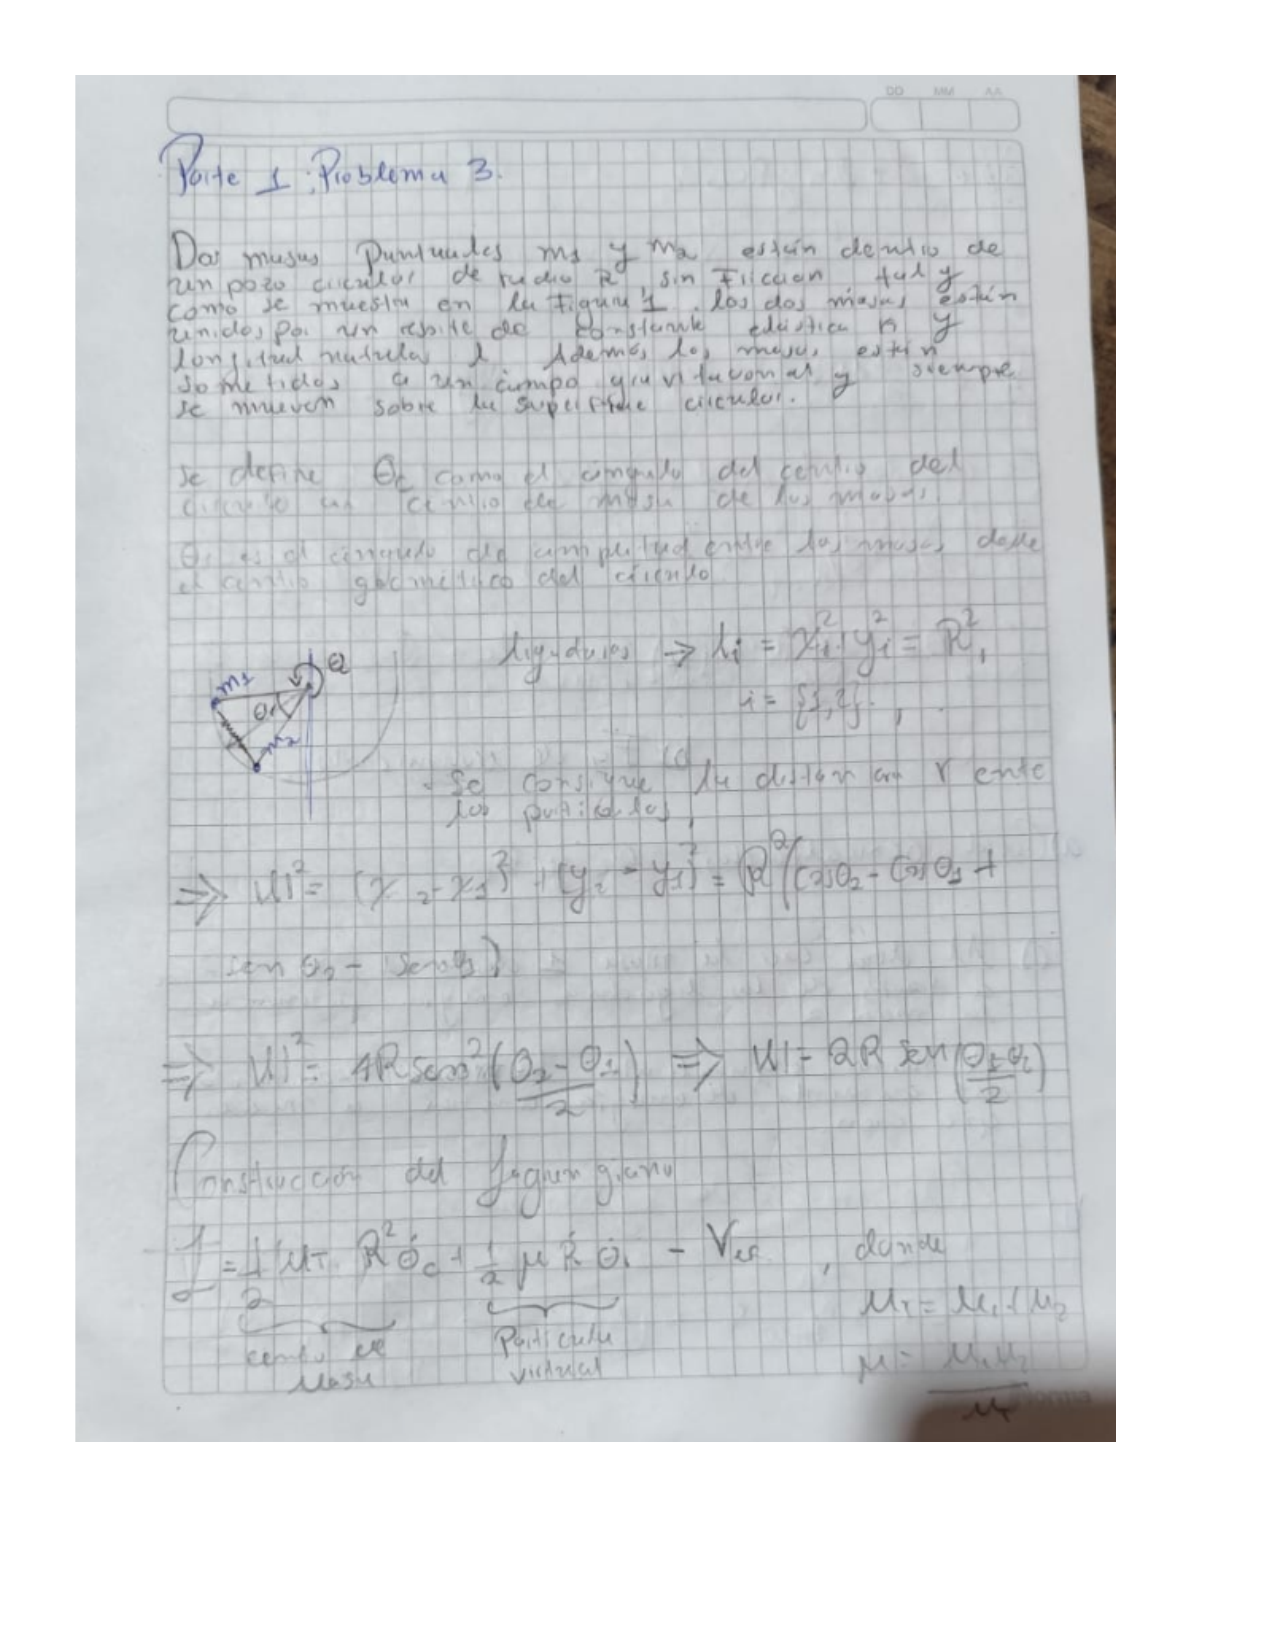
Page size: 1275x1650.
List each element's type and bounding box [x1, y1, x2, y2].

picture [75, 75, 1116, 1442]
